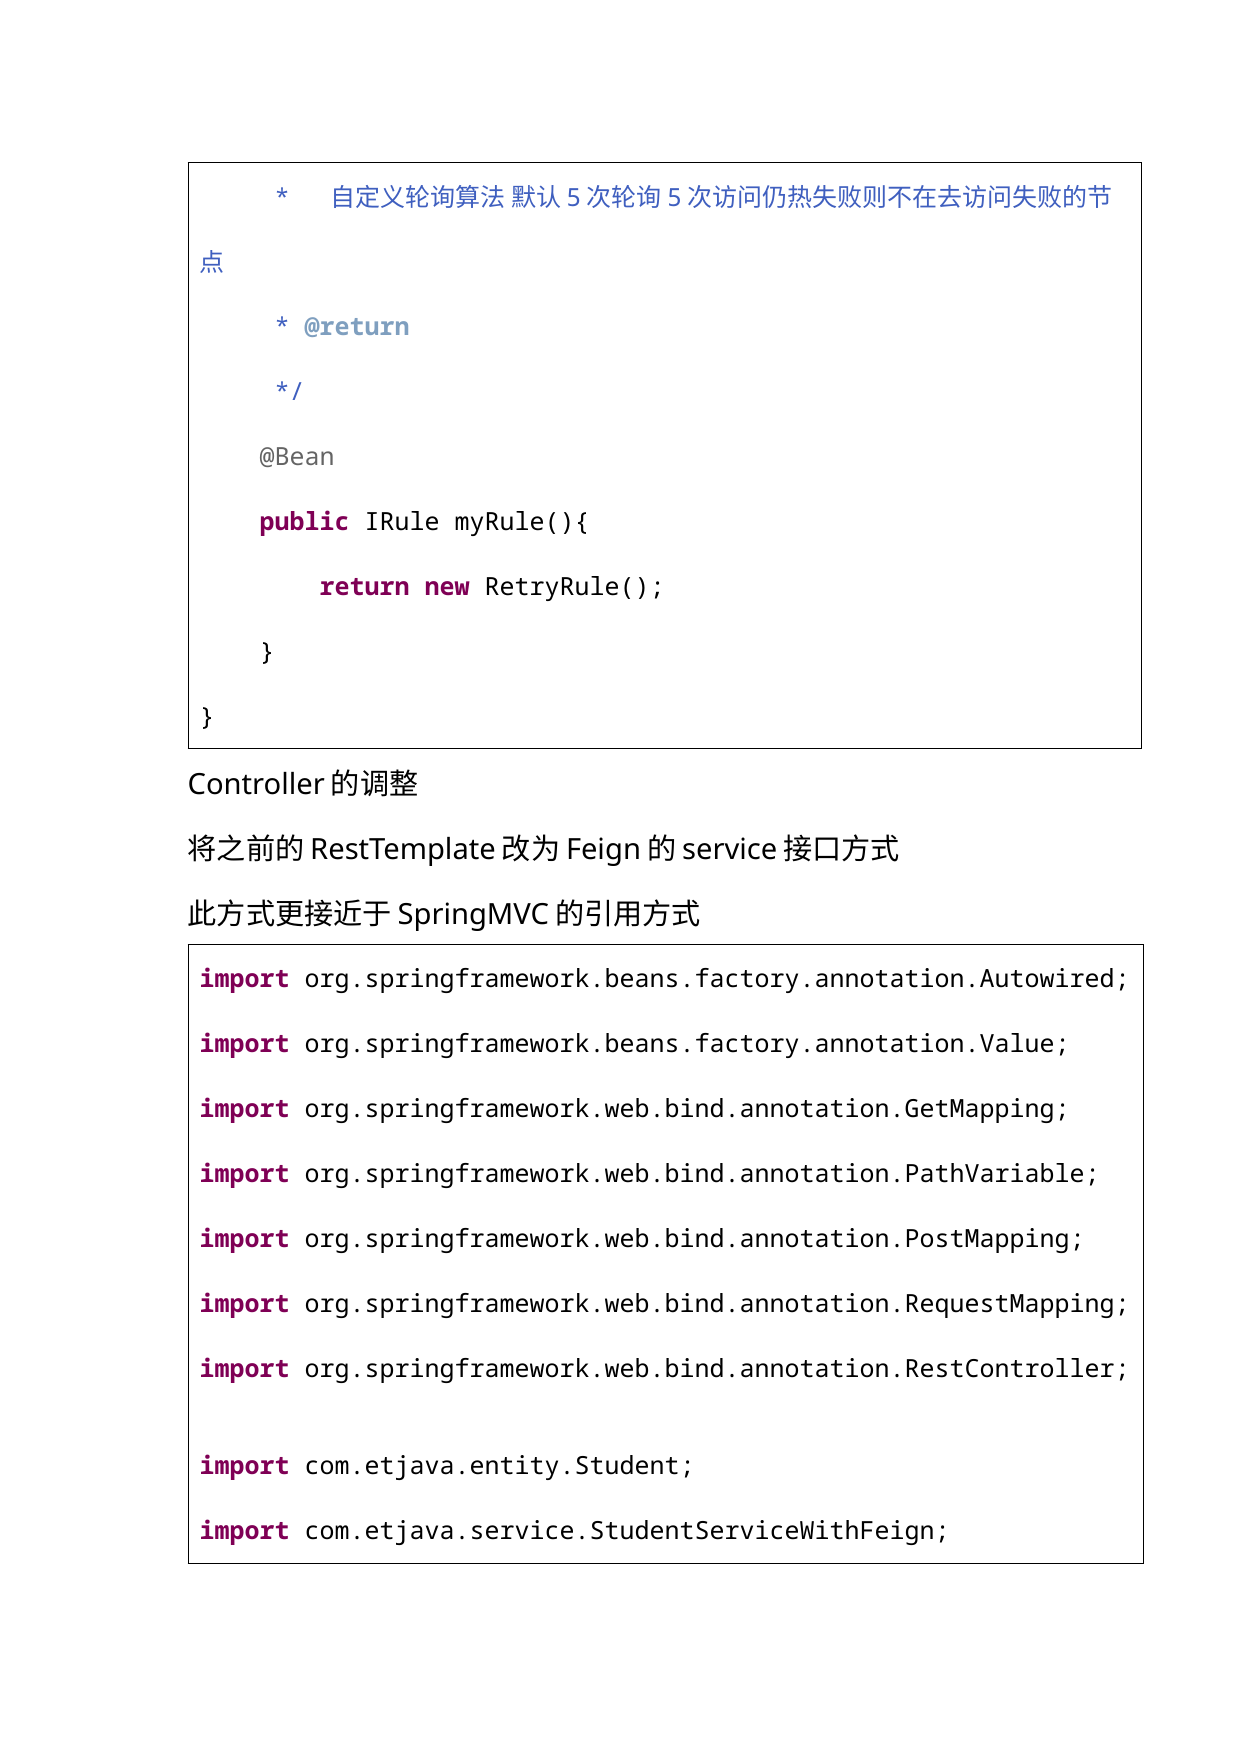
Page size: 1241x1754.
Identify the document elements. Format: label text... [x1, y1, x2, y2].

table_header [189, 945, 1143, 1563]
text 将之前的RestTemplate改为Feign的service接口方式 [187, 814, 1053, 879]
text Controller的调整 [187, 749, 1053, 814]
text 此方式更接近于SpringMVC的引用方式 [187, 879, 1053, 944]
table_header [189, 163, 1141, 748]
